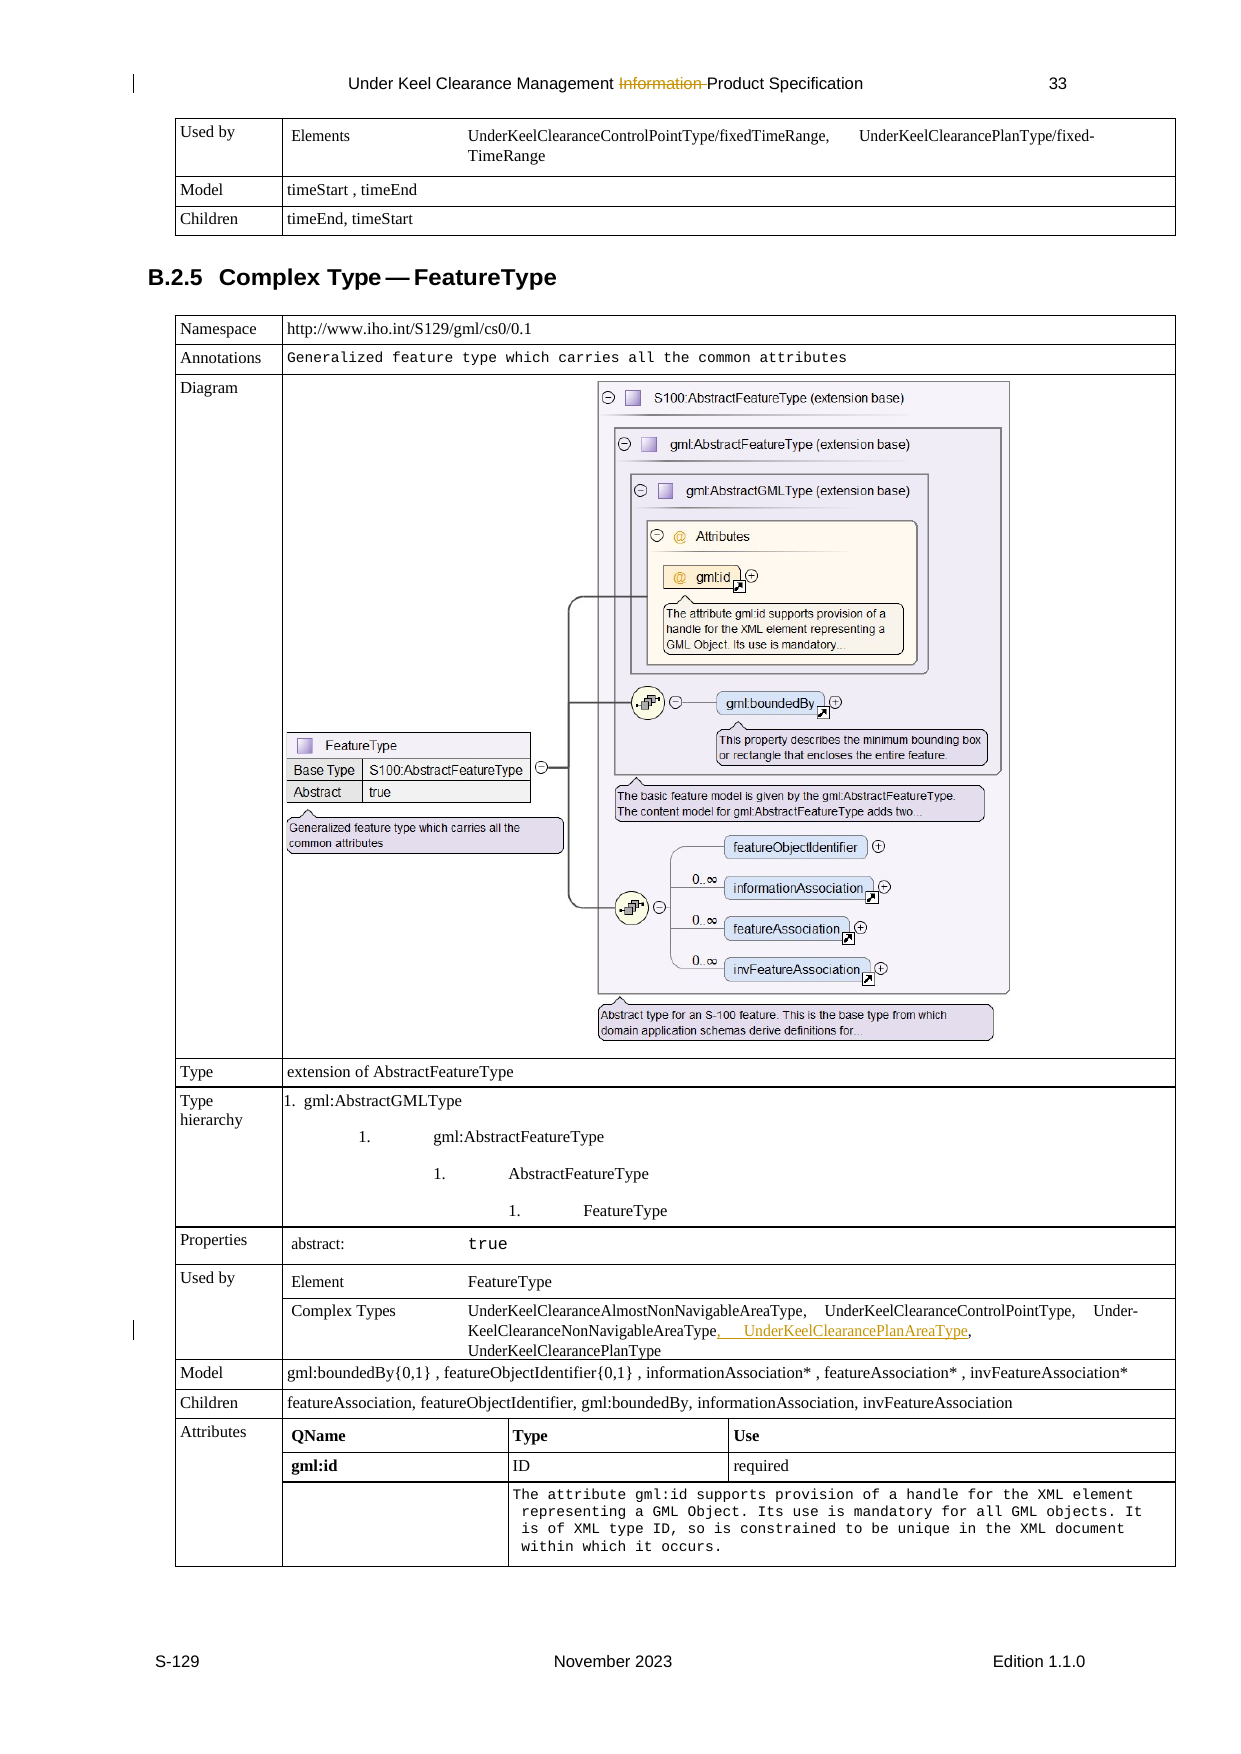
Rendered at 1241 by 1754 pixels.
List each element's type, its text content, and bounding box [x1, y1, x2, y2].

table_cell Complex Types UnderKeelClearanceAlmostNonNavigableAreaType, UnderKeelClearanceControlPointType, Under- KeelClearanceNonNavigableAreaType, UnderKeelClearancePlanType [283, 1299, 1175, 1359]
table_cell Children [176, 1390, 282, 1418]
table_cell QName [283, 1419, 508, 1452]
table_cell Type hierarchy [176, 1088, 282, 1226]
table_cell Children [176, 207, 282, 235]
table_cell [283, 1483, 508, 1566]
table_cell Properties [176, 1228, 282, 1263]
table_cell gml:boundedBy{0,1} , featureObjectIdentifier{0,1} , informationAssociation* , featureAssociation* , invFeatureAssociation* [283, 1360, 1175, 1389]
table_cell ID [509, 1453, 728, 1481]
table_cell Elements UnderKeelClearanceControlPointType/fixedTimeRange, UnderKeelClearancePlanType/fixed- TimeRange [283, 119, 1175, 176]
table_header Namespace [176, 316, 282, 344]
table_cell Type [509, 1419, 728, 1452]
subtitle Complex Type — FeatureType [148, 266, 1092, 290]
picture [286, 381, 1010, 1043]
table_cell Used by [176, 119, 282, 176]
table_cell Model [176, 177, 282, 206]
table_cell gml:AbstractGMLType gml:AbstractFeatureType AbstractFeatureType FeatureType [283, 1088, 1175, 1226]
table_cell Model [176, 1360, 282, 1389]
table_cell [283, 375, 1175, 1058]
table_cell Use [729, 1419, 1175, 1452]
table_cell featureAssociation, featureObjectIdentifier, gml:boundedBy, informationAssociation, invFeatureAssociation [283, 1390, 1175, 1418]
table_cell timeEnd, timeStart [283, 207, 1175, 235]
table_cell Type [176, 1059, 282, 1086]
table_cell Diagram [176, 375, 282, 1058]
table_cell gml:id [283, 1453, 508, 1481]
table_cell Annotations [176, 345, 282, 374]
table_cell required [729, 1453, 1175, 1481]
table_cell Used by [176, 1265, 282, 1359]
table_header http://www.iho.int/S129/gml/cs0/0.1 [283, 316, 1175, 344]
table_cell The attribute gml:id supports provision of a handle for the XML element representing a GML Object. Its use is mandatory for all GML objects. It is of XML type ID, so is constrained to be unique in the XML document within which it occurs. [509, 1483, 1175, 1566]
table_cell abstract: true [283, 1228, 1175, 1263]
table_cell Attributes [176, 1419, 282, 1566]
table_cell Generalized feature type which carries all the common attributes [283, 345, 1175, 374]
table_cell Element FeatureType [283, 1265, 1175, 1297]
table_cell timeStart , timeEnd [283, 177, 1175, 206]
table_cell extension of AbstractFeatureType [283, 1059, 1175, 1086]
